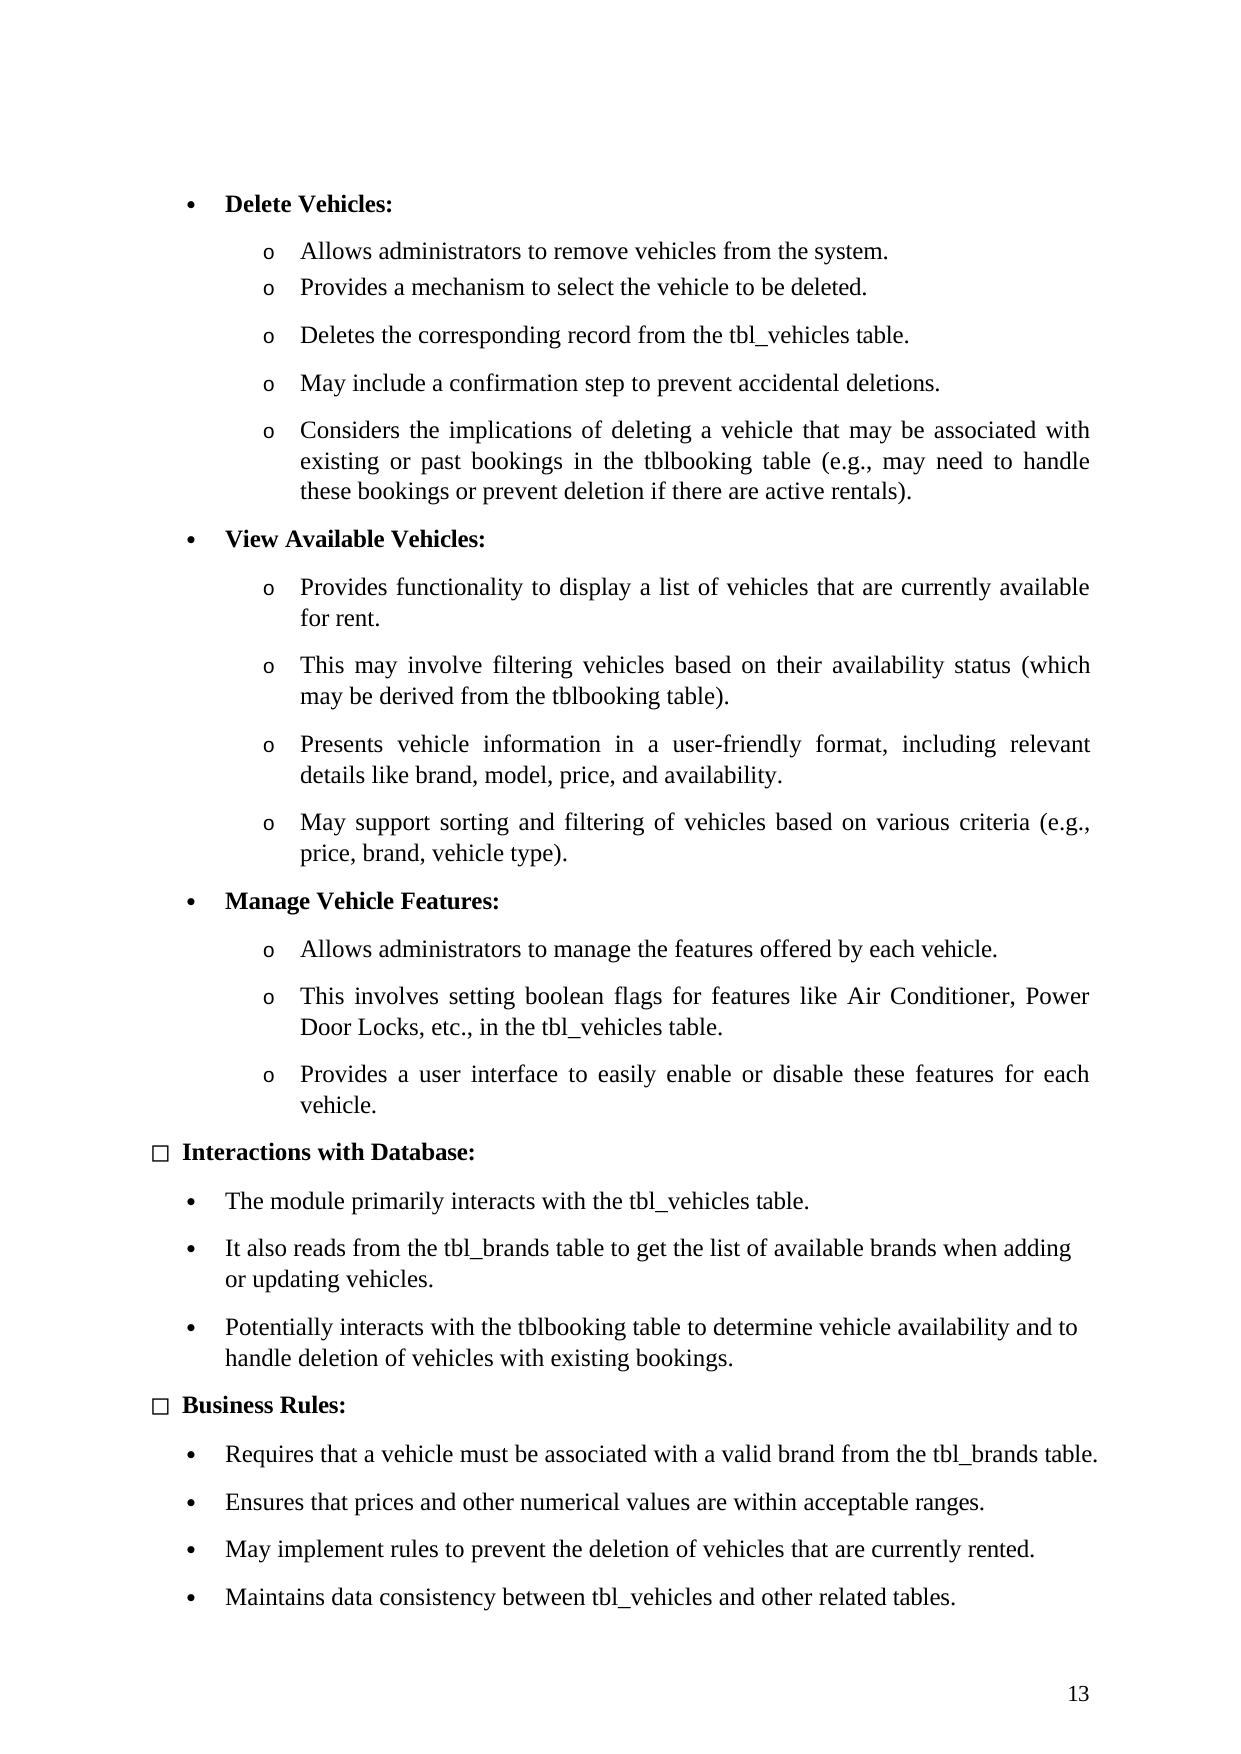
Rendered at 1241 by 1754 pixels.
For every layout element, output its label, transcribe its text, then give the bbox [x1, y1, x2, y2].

subtitle View Available Vehicles: [187, 524, 1211, 553]
list Presents vehicle information in a user-friendly format, including relevant details like brand, model, price, and availability. [262, 729, 1091, 789]
list May support sorting and filtering of vehicles based on various criteria (e.g., price, brand, vehicle type). [262, 807, 1091, 867]
list Provides functionality to display a list of vehicles that are currently available for rent. [262, 572, 1091, 632]
list This may involve filtering vehicles based on their availability status (which may be derived from the tblbooking table). [262, 650, 1091, 710]
list May include a confirmation step to prevent accidental deletions. [262, 368, 1211, 397]
list Provides a user interface to easily enable or disable these features for each vehicle. [262, 1059, 1091, 1119]
list Requires that a vehicle must be associated with a valid brand from the tbl_brands table. [187, 1439, 1211, 1467]
list Ensures that prices and other numerical values are within acceptable ranges. [187, 1487, 1211, 1515]
subtitle Delete Vehicles: [187, 189, 1211, 218]
list Provides a mechanism to select the vehicle to be deleted. [262, 272, 1211, 302]
list Allows administrators to remove vehicles from the system. [262, 236, 1211, 266]
list Deletes the corresponding record from the tbl_vehicles table. [262, 320, 1211, 349]
subtitle Manage Vehicle Features: [187, 886, 1211, 915]
list Maintains data consistency between tbl_vehicles and other related tables. [187, 1582, 1211, 1610]
list This involves setting boolean flags for features like Air Conditioner, Power Door Locks, etc., in the tbl_vehicles table. [262, 981, 1091, 1041]
list Considers the implications of deleting a vehicle that may be associated with existing or past bookings in the tblbooking table (e.g., may need to handle these bookings or prevent deletion if there are active rentals). [262, 415, 1091, 505]
subtitle Business Rules: [150, 1391, 1211, 1420]
list Allows administrators to manage the features offered by each vehicle. [262, 934, 1211, 963]
subtitle Interactions with Database: [150, 1137, 1211, 1167]
list The module primarily interacts with the tbl_vehicles table. [187, 1186, 1211, 1215]
list May implement rules to prevent the deletion of vehicles that are currently rented. [187, 1534, 1211, 1563]
list Potentially interacts with the tblbooking table to determine vehicle availability and to handle deletion of vehicles with existing bookings. [187, 1312, 1091, 1372]
list It also reads from the tbl_brands table to get the list of available brands when adding or updating vehicles. [187, 1233, 1091, 1293]
